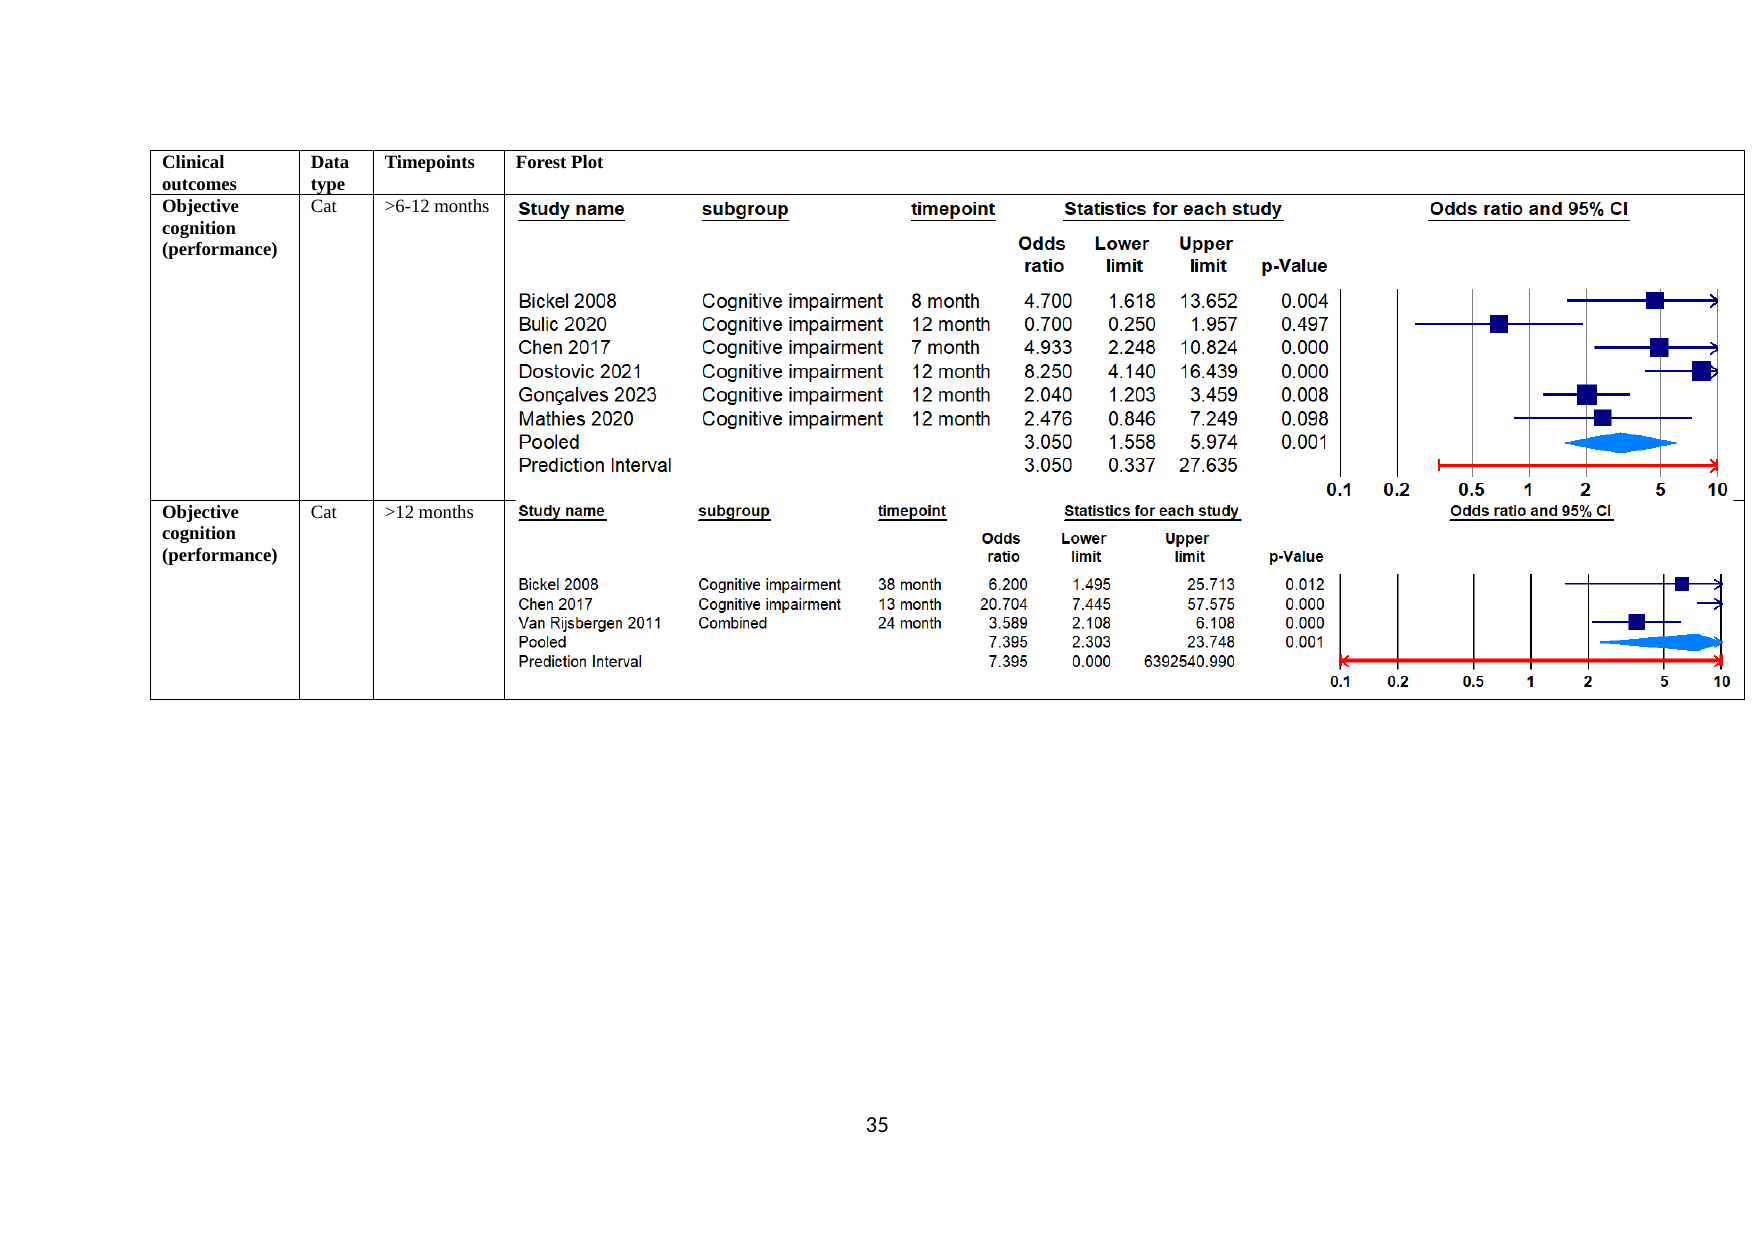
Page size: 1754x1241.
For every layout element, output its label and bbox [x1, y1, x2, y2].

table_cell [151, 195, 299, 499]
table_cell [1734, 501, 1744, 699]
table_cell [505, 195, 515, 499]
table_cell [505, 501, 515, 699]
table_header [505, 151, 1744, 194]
picture [515, 195, 1734, 699]
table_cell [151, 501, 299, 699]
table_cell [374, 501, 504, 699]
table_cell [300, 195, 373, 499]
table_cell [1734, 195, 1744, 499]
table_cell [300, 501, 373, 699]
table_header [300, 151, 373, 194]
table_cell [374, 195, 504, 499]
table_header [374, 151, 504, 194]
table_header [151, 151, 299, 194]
